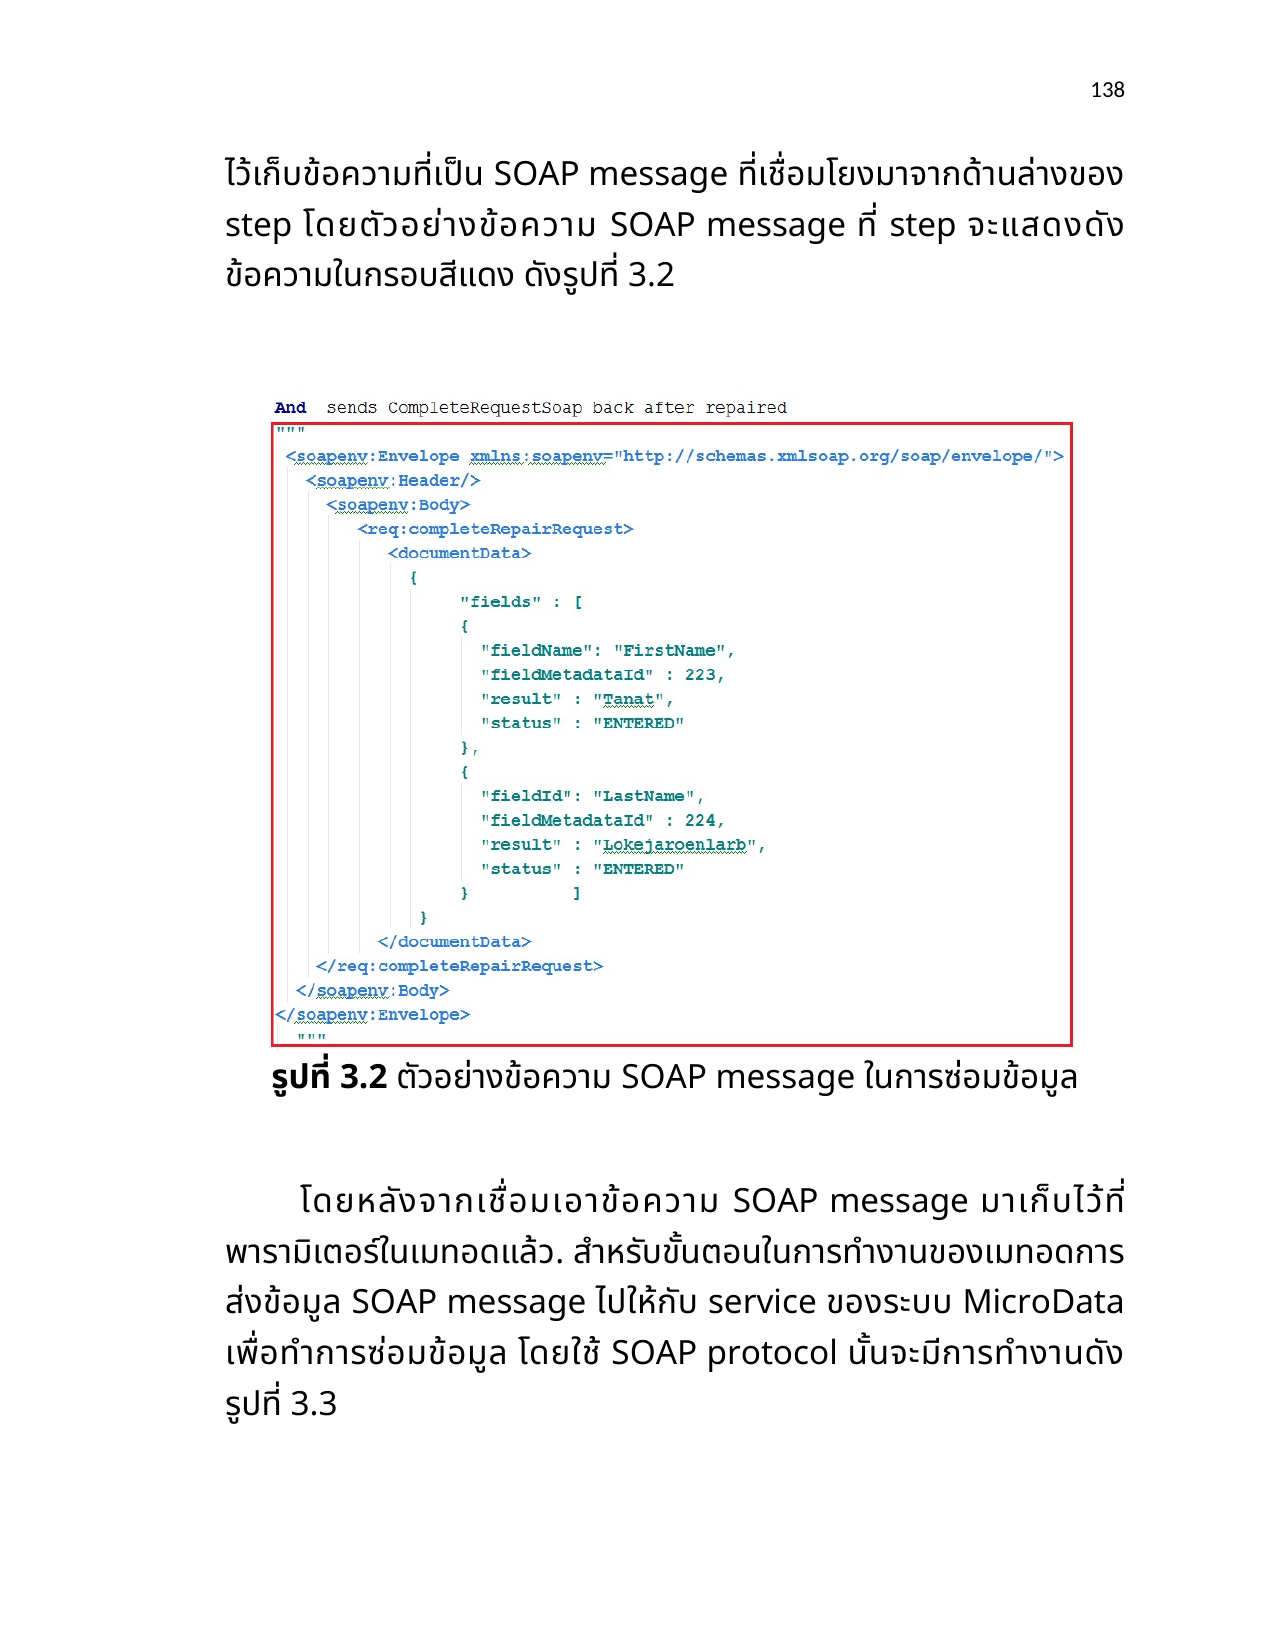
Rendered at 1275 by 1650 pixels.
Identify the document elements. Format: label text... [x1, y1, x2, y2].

picture [260, 388, 1090, 1053]
text โดยหลังจากเชื่อมเอาข้อความ SOAP message มาเก็บไว้ที่พารามิเตอร์ในเมทอดแล้ว. สำหรับขั้นตอนในการทำงานของเมทอดการส่งข้อมูล SOAP message ไปให้กับ service ของระบบ MicroData เพื่อทำการซ่อมข้อมูล โดยใช้ SOAP protocol นั้นจะมีการทำงานดังรูปที่ 3.83 [225, 1177, 1125, 1430]
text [225, 150, 1125, 302]
text ตัวอย่างข้อความ SOAP message ในการซ่อมข้อมูล [225, 1053, 1125, 1103]
